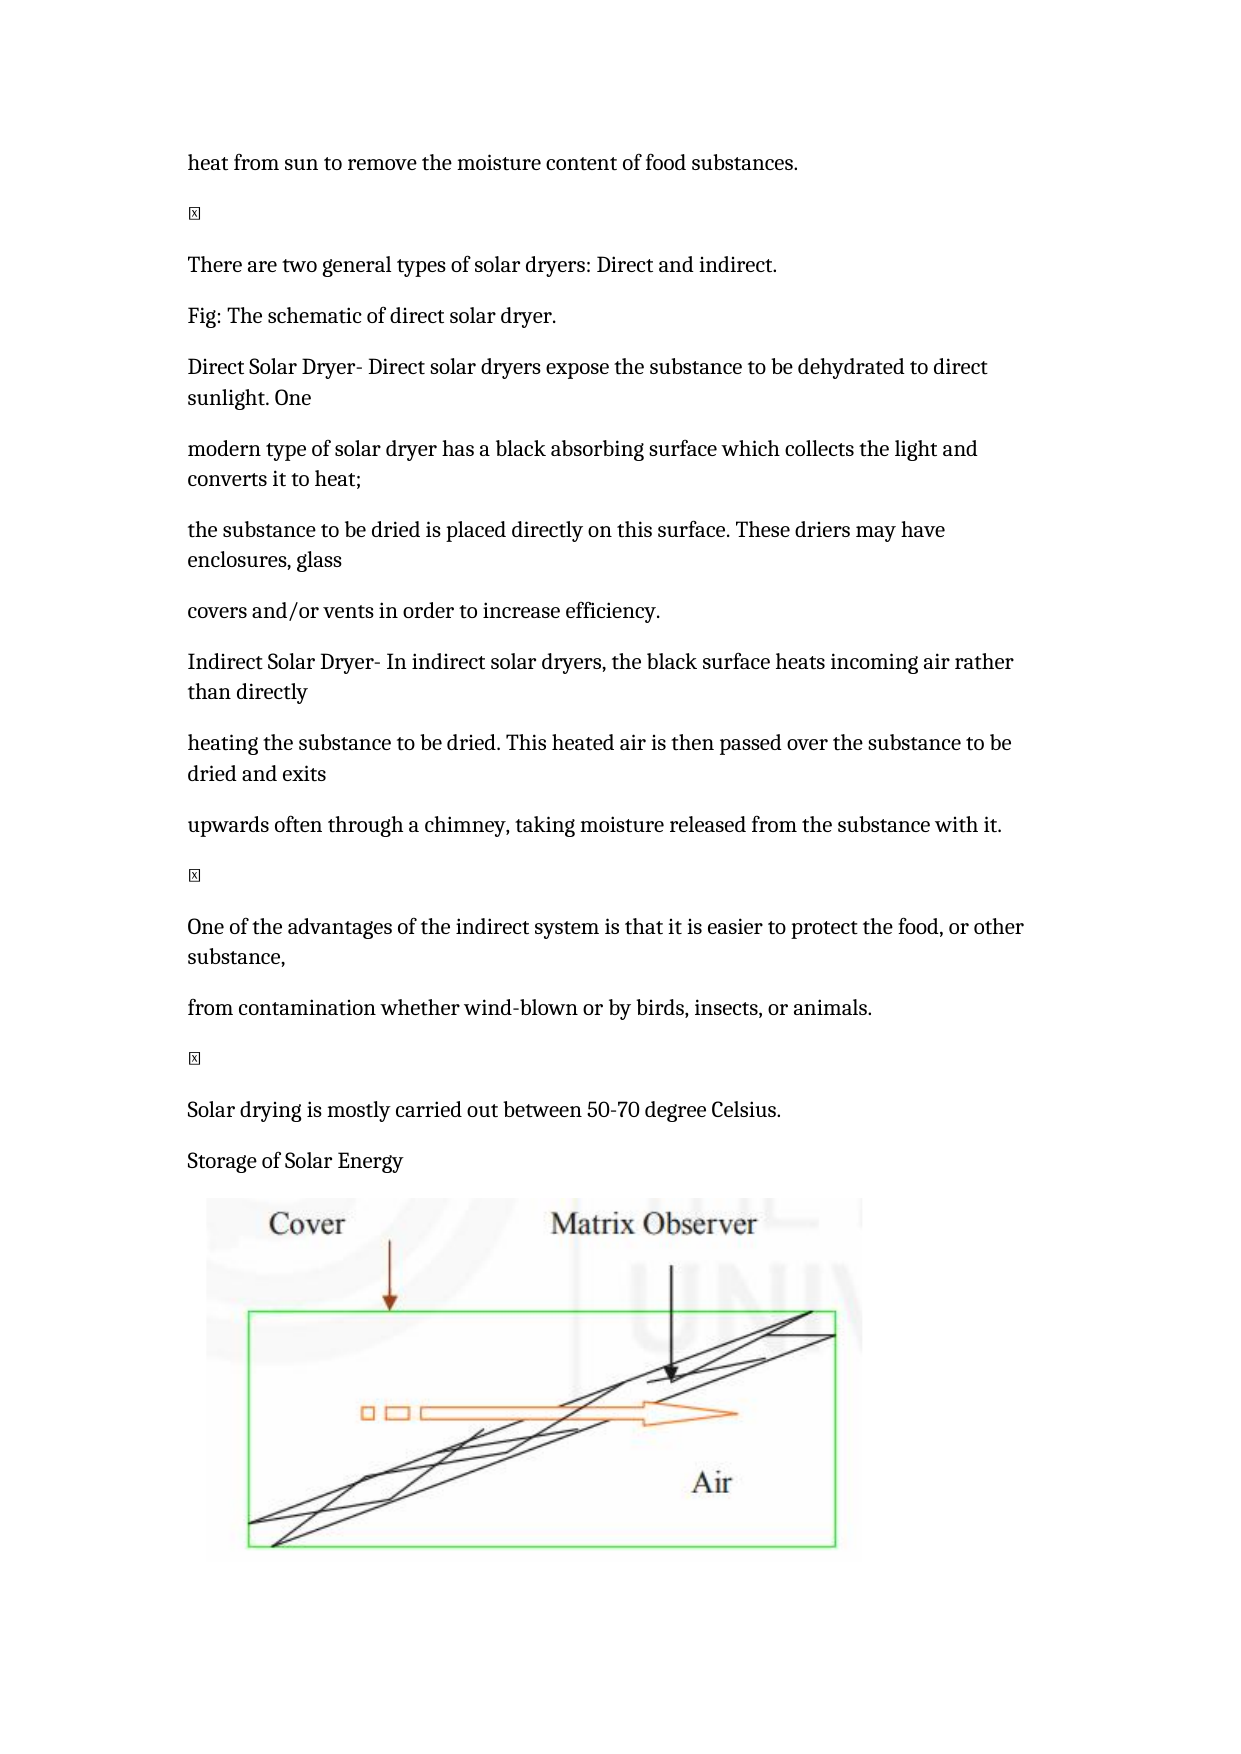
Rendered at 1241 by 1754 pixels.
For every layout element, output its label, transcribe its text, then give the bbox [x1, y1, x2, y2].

text Solar drying is mostly carried out between 50-70 degree Celsius. [187, 1097, 1053, 1123]
text heating the substance to be dried. This heated air is then passed over the substance to be dried and exits [187, 730, 1053, 787]
text heat from sun to remove the moisture content of food substances. [187, 150, 1053, 176]
text Storage of Solar Energy [187, 1148, 1053, 1174]
text  [187, 1046, 1053, 1072]
text There are two general types of solar dryers: Direct and indirect. [187, 252, 1053, 278]
text Direct Solar Dryer- Direct solar dryers expose the substance to be dehydrated to direct sunlight. One [187, 354, 1053, 411]
text Indirect Solar Dryer- In indirect solar dryers, the black surface heats incoming air rather than directly [187, 649, 1053, 706]
text upwards often through a chimney, taking moisture released from the substance with it. [187, 811, 1053, 838]
picture [206, 1198, 863, 1562]
text Fig: The schematic of direct solar dryer. [187, 303, 1053, 329]
text modern type of solar dryer has a black absorbing surface which collects the light and converts it to heat; [187, 435, 1053, 492]
text  [187, 862, 1053, 889]
text the substance to be dried is placed directly on this surface. These driers may have enclosures, glass [187, 517, 1053, 573]
text covers and/or vents in order to increase efficiency. [187, 598, 1053, 624]
text  [187, 201, 1053, 227]
text One of the advantages of the indirect system is that it is easier to protect the food, or other substance, [187, 913, 1053, 970]
text from contamination whether wind-blown or by birds, insects, or animals. [187, 995, 1053, 1021]
